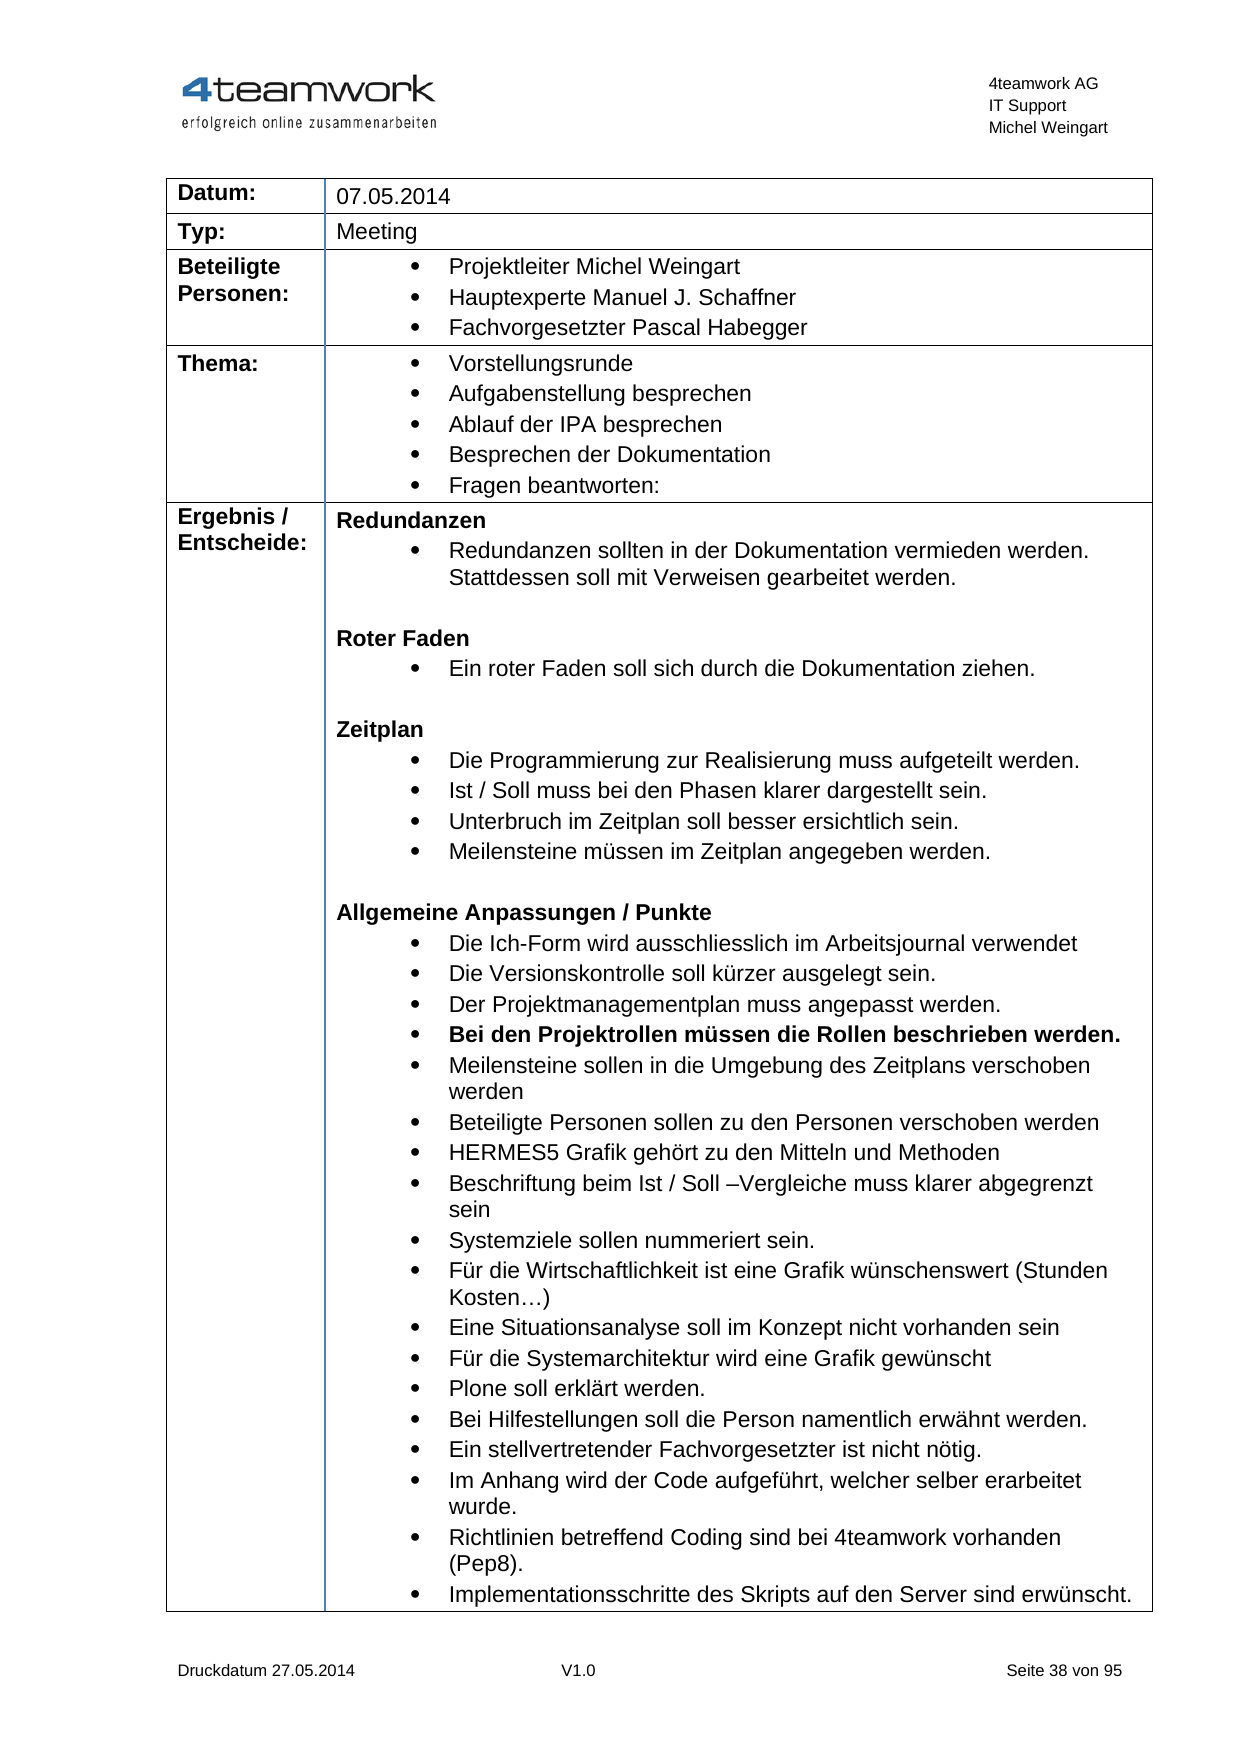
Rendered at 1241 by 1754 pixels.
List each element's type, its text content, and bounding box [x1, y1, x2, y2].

table_header 07.05.2014 [326, 179, 1152, 213]
table_cell Beteiligte Personen: [167, 250, 324, 345]
table_cell Projektleiter Michel Weingart Hauptexperte Manuel J. Schaffner Fachvorgesetzter Pascal Habegger [326, 250, 1152, 345]
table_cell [326, 503, 1152, 1611]
table_header Datum: [167, 179, 324, 213]
table_cell Typ: [167, 214, 324, 248]
table_cell Vorstellungsrunde Aufgabenstellung besprechen Ablauf der IPA besprechen Besprechen der Dokumentation Fragen beantworten: [326, 346, 1152, 502]
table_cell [167, 503, 324, 1611]
table_cell Thema: [167, 346, 324, 502]
table_cell Meeting [326, 214, 1152, 248]
picture [177, 69, 440, 134]
